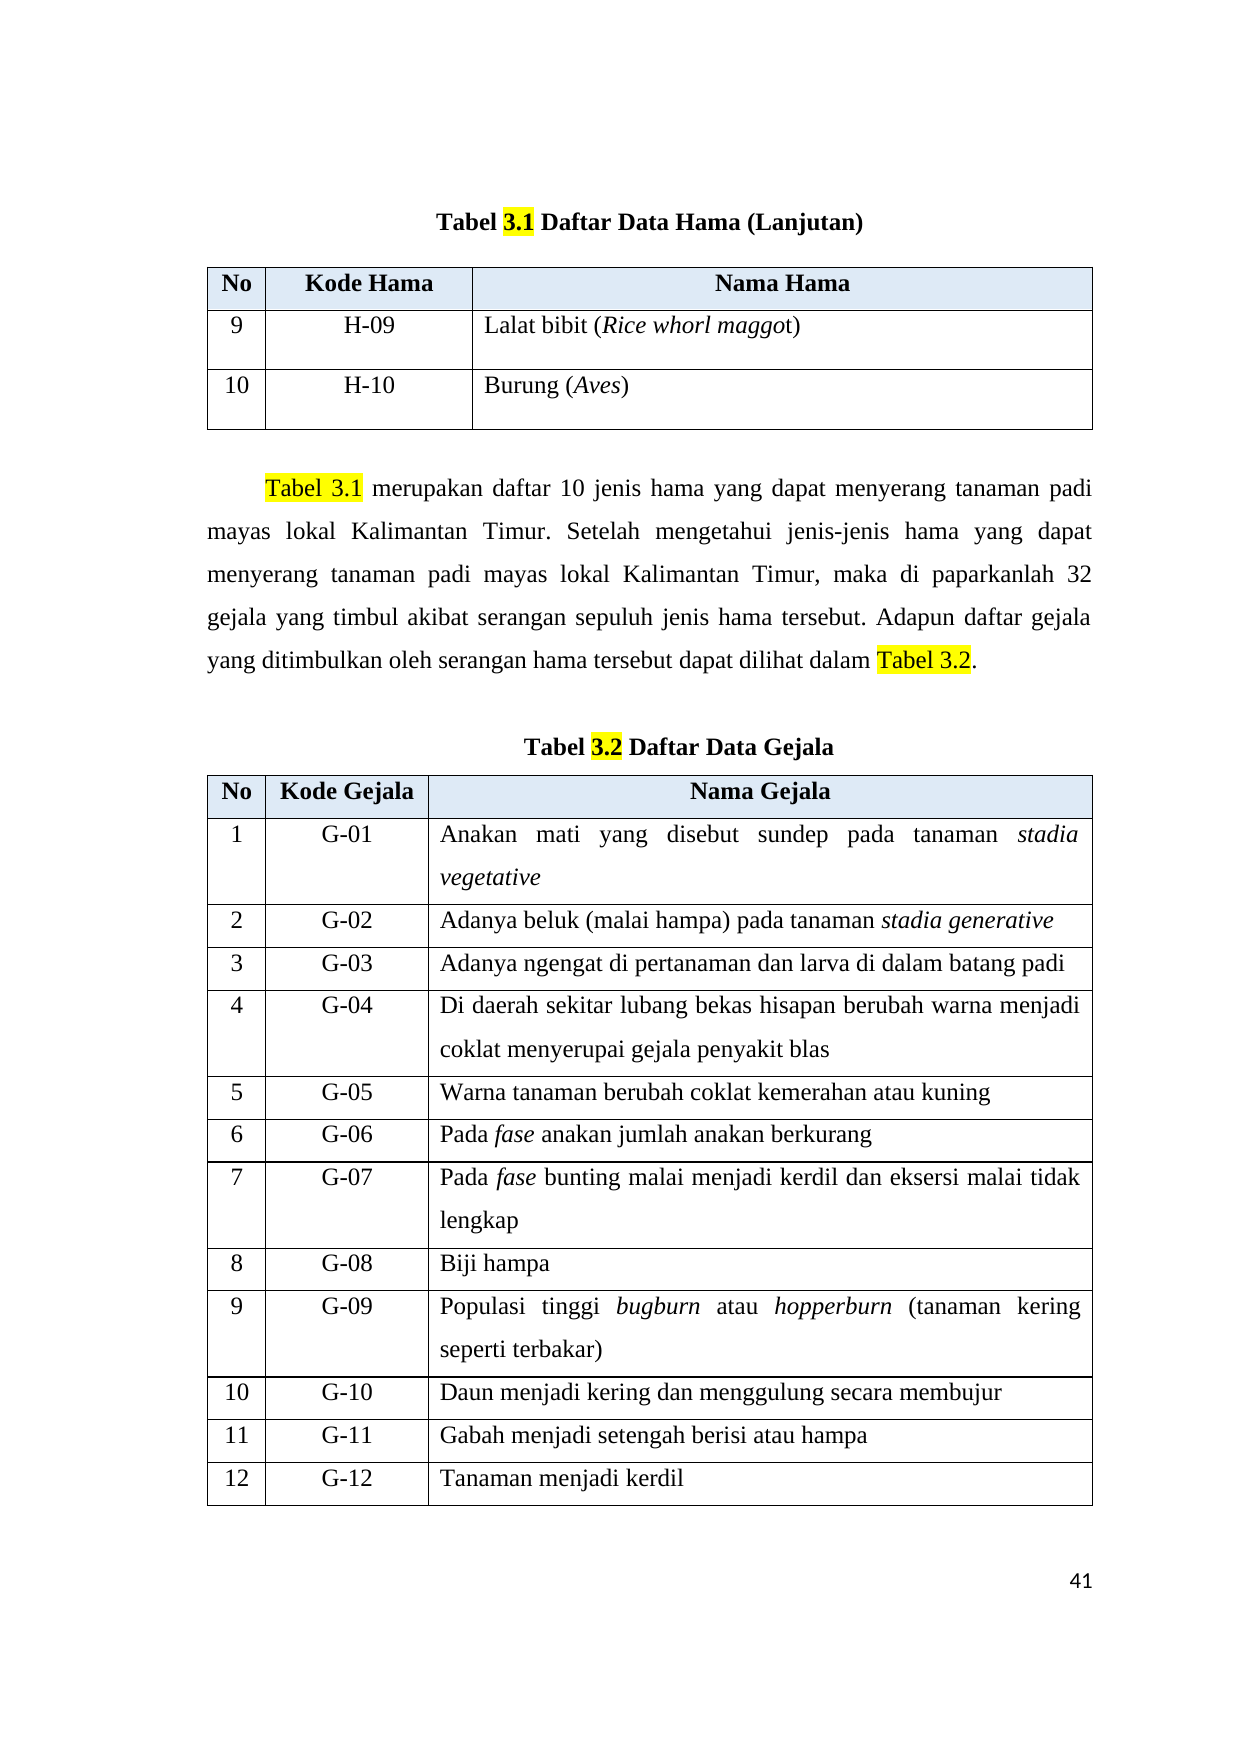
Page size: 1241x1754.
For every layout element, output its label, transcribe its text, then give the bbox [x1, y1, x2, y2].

text Tabel 3.1 Daftar Data Hama (Lanjutan) [207, 207, 503, 236]
table_cell G-10 [266, 1378, 428, 1419]
table_header Kode Gejala [266, 776, 428, 818]
table_cell 1 [208, 819, 265, 904]
table_cell Pada fase bunting malai menjadi kerdil dan eksersi malai tidak lengkap [429, 1163, 1092, 1247]
table_cell G-08 [266, 1249, 428, 1290]
table_header Nama Gejala [429, 776, 1092, 818]
table_cell G-06 [266, 1120, 428, 1161]
table_cell Anakan mati yang disebut sundep pada tanaman stadia vegetative [429, 819, 1092, 904]
table_header Kode Hama [266, 268, 472, 309]
table_cell Biji hampa [429, 1249, 1092, 1290]
table_cell 7 [208, 1163, 265, 1247]
table_cell Daun menjadi kering dan menggulung secara membujur [429, 1378, 1092, 1419]
text Tabel 3.2 Daftar Data Gejala [207, 732, 591, 760]
table_cell Adanya beluk (malai hampa) pada tanaman stadia generative [429, 905, 1092, 947]
table_header No [208, 776, 265, 818]
table_cell G-05 [266, 1077, 428, 1118]
table_cell H-09 [266, 311, 472, 369]
table_cell Di daerah sekitar lubang bekas hisapan berubah warna menjadi coklat menyerupai gejala penyakit blas [429, 991, 1092, 1076]
table_cell 9 [208, 311, 265, 369]
table_cell G-03 [266, 948, 428, 989]
table_cell G-07 [266, 1163, 428, 1247]
table_cell 5 [208, 1077, 265, 1118]
table_cell 10 [208, 1378, 265, 1419]
table_cell G-12 [266, 1463, 428, 1505]
table_cell 2 [208, 905, 265, 947]
table_cell Burung (Aves) [473, 370, 1092, 429]
table_cell Pada fase anakan jumlah anakan berkurang [429, 1120, 1092, 1161]
text Tabel 3.1 merupakan daftar 10 jenis hama yang dapat menyerang tanaman padi mayas lokal Kalimantan Timur. Setelah mengetahui jenis-jenis hama yang dapat menyerang tanaman padi mayas lokal Kalimantan Timur, maka di paparkanlah 32 gejala yang timbul akibat serangan sepuluh jenis hama tersebut. Adapun daftar gejala yang ditimbulkan oleh serangan hama tersebut dapat dilihat dalam Tabel 3.2. [207, 473, 1092, 674]
table_cell 10 [208, 370, 265, 429]
table_cell G-09 [266, 1291, 428, 1376]
table_cell Lalat bibit (Rice whorl maggot) [473, 311, 1092, 369]
table_cell 11 [208, 1420, 265, 1462]
table_cell Gabah menjadi setengah berisi atau hampa [429, 1420, 1092, 1462]
table_cell 8 [208, 1249, 265, 1290]
table_cell G-04 [266, 991, 428, 1076]
table_cell Tanaman menjadi kerdil [429, 1463, 1092, 1505]
table_cell 3 [208, 948, 265, 989]
table_cell G-02 [266, 905, 428, 947]
text Tabel 3.1 Daftar Data Hama (Lanjutan) [534, 207, 1092, 236]
text Tabel 3.2 Daftar Data Gejala [622, 732, 1092, 760]
table_cell G-01 [266, 819, 428, 904]
table_cell Adanya ngengat di pertanaman dan larva di dalam batang padi [429, 948, 1092, 989]
table_cell 6 [208, 1120, 265, 1161]
table_cell H-10 [266, 370, 472, 429]
table_cell 9 [208, 1291, 265, 1376]
table_header No [208, 268, 265, 309]
table_cell 4 [208, 991, 265, 1076]
table_cell G-11 [266, 1420, 428, 1462]
table_cell 12 [208, 1463, 265, 1505]
table_header Nama Hama [473, 268, 1092, 309]
table_cell Populasi tinggi bugburn atau hopperburn (tanaman kering seperti terbakar) [429, 1291, 1092, 1376]
table_cell Warna tanaman berubah coklat kemerahan atau kuning [429, 1077, 1092, 1118]
